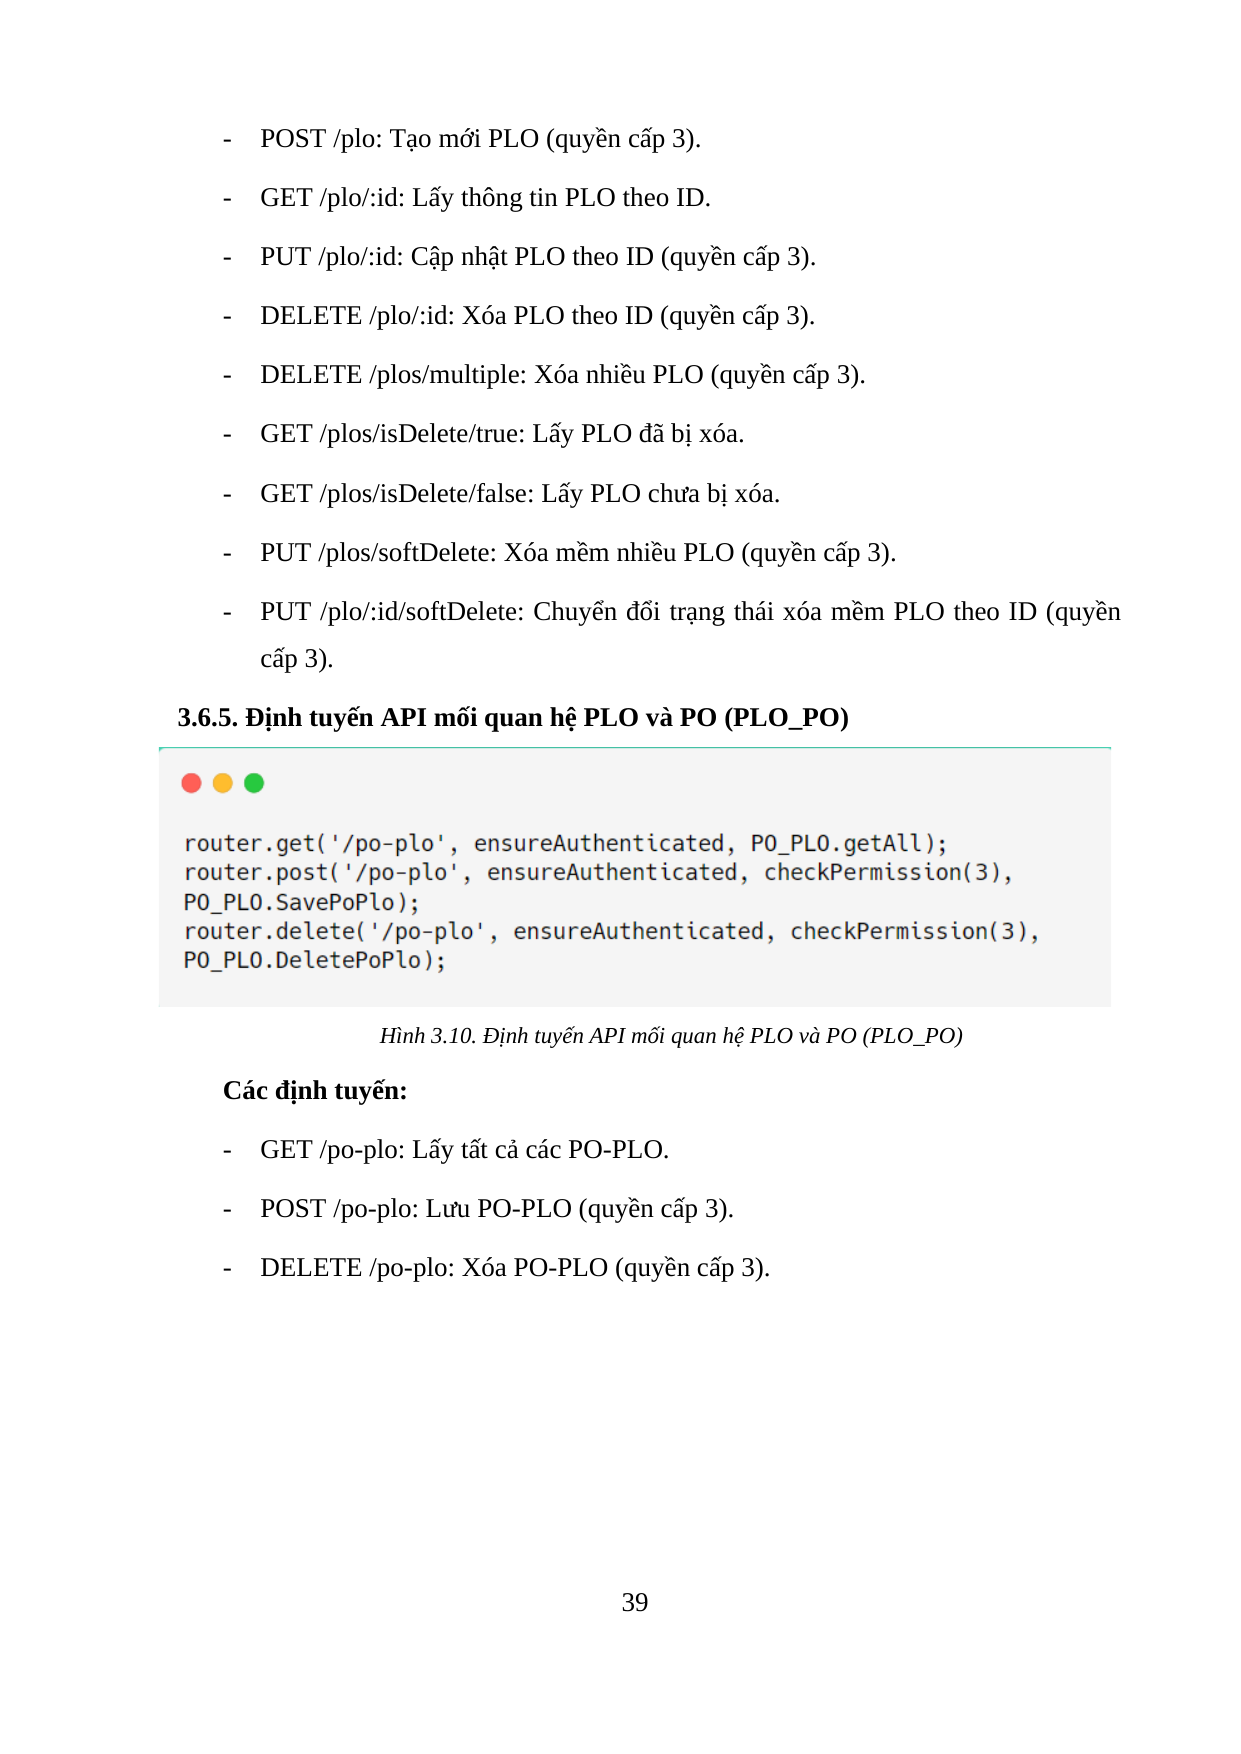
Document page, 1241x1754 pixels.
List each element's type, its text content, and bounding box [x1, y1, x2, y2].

list PUT /plos/softDelete: Xóa mềm nhiều PLO (quyền cấp 3). [223, 536, 1122, 567]
list GET /plo/:id: Lấy thông tin PLO theo ID. [223, 181, 1122, 212]
list POST /po-plo: Lưu PO-PLO (quyền cấp 3). [223, 1192, 1122, 1223]
list PUT /plo/:id/softDelete: Chuyển đổi trạng thái xóa mềm PLO theo ID (quyền cấp 3). [223, 595, 1122, 673]
picture [158, 747, 1112, 1007]
subtitle Định tuyến API mối quan hệ PLO và PO (PLO_PO) [177, 701, 1122, 732]
list DELETE /po-plo: Xóa PO-PLO (quyền cấp 3). [223, 1251, 1122, 1282]
text Các định tuyến: [148, 1074, 1122, 1105]
list POST /plo: Tạo mới PLO (quyền cấp 3). [223, 122, 1122, 153]
list PUT /plo/:id: Cập nhật PLO theo ID (quyền cấp 3). [223, 240, 1122, 271]
list DELETE /plo/:id: Xóa PLO theo ID (quyền cấp 3). [223, 299, 1122, 330]
list GET /po-plo: Lấy tất cả các PO-PLO. [223, 1133, 1122, 1164]
list GET /plos/isDelete/true: Lấy PLO đã bị xóa. [223, 417, 1122, 449]
list DELETE /plos/multiple: Xóa nhiều PLO (quyền cấp 3). [223, 358, 1122, 389]
text Hình 3.10. Định tuyến API mối quan hệ PLO và PO (PLO_PO) [148, 1022, 1122, 1048]
list GET /plos/isDelete/false: Lấy PLO chưa bị xóa. [223, 477, 1122, 508]
